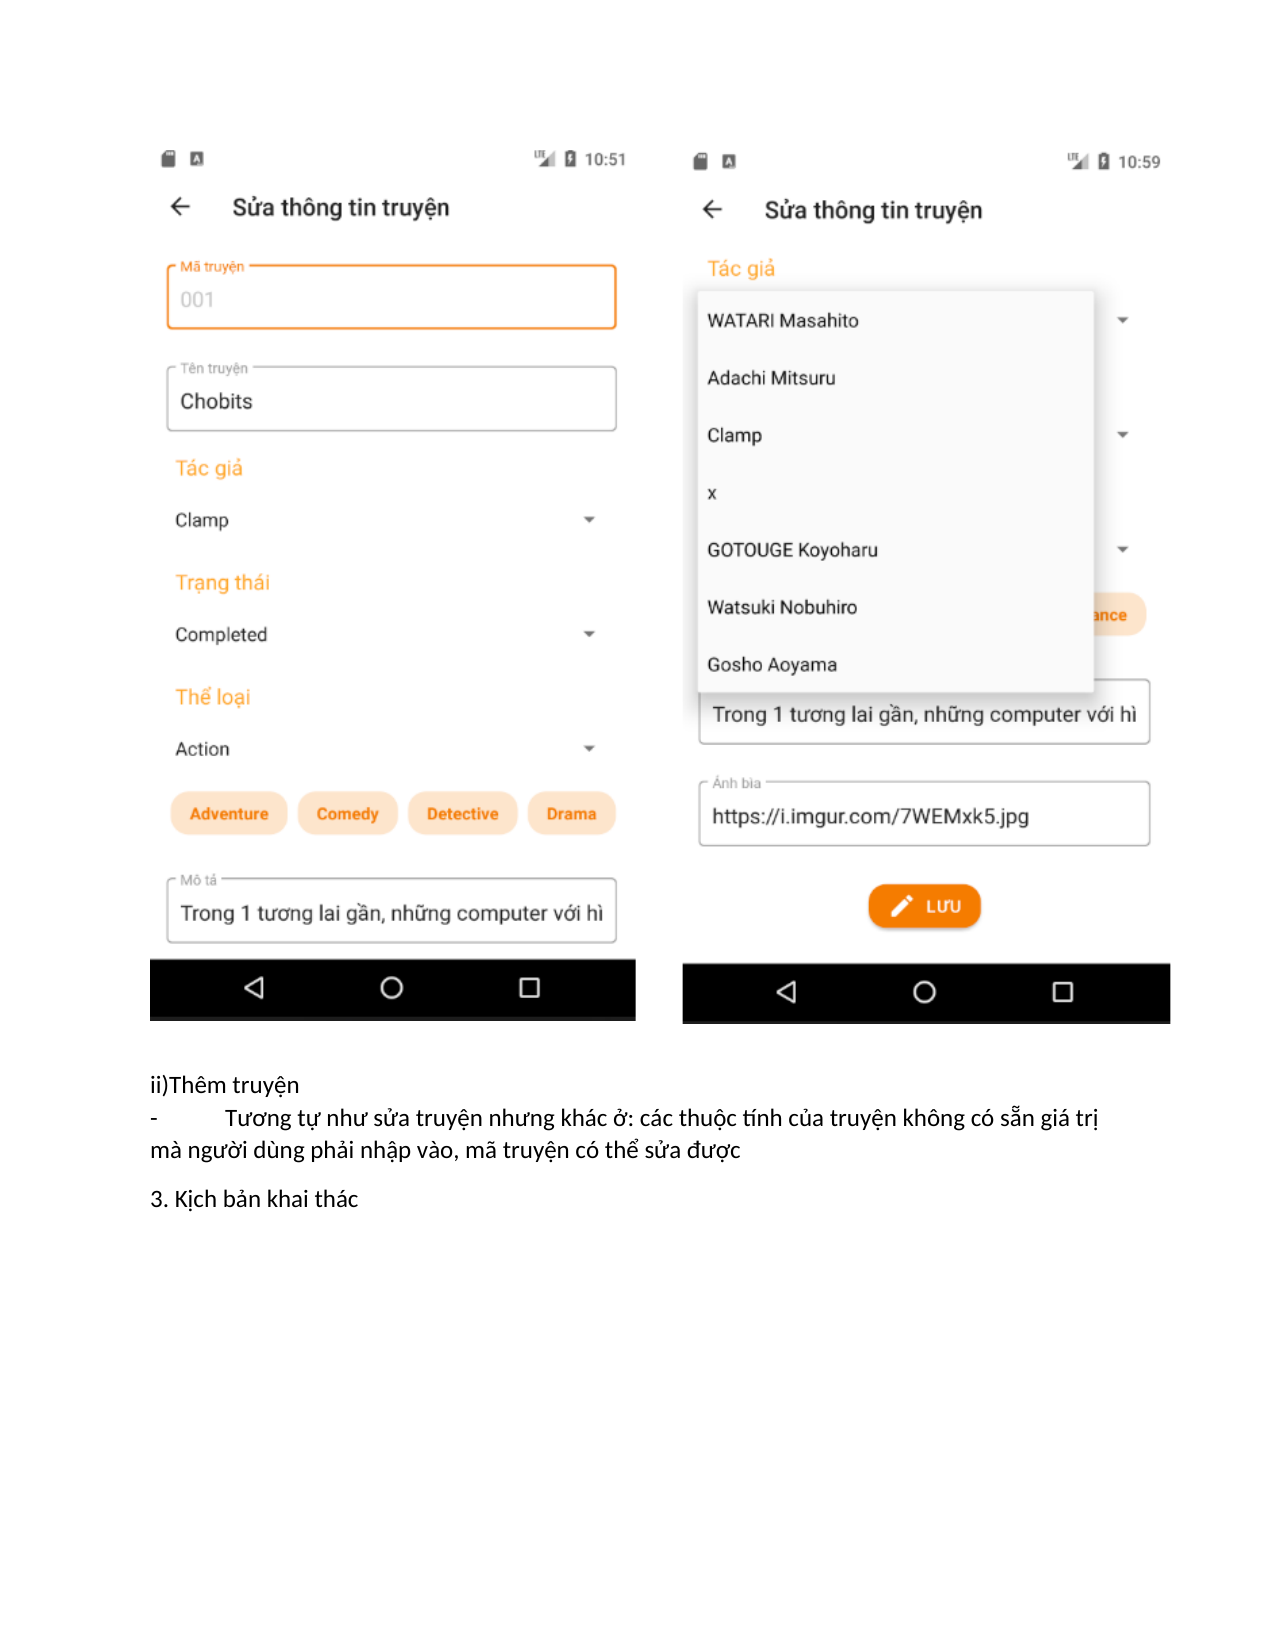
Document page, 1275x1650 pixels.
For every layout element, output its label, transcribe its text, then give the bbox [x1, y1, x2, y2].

picture [150, 150, 636, 1021]
text 3. Kịch bản khai thác [150, 1183, 1125, 1213]
text ii)Thêm truyện - Tương tự như sửa truyện nhưng khác ở: các thuộc tính của truyện không có sẵn giá trị mà người dùng phải nhập vào, mã truyện có thể sửa được [150, 1069, 1125, 1164]
picture [682, 150, 1171, 1024]
